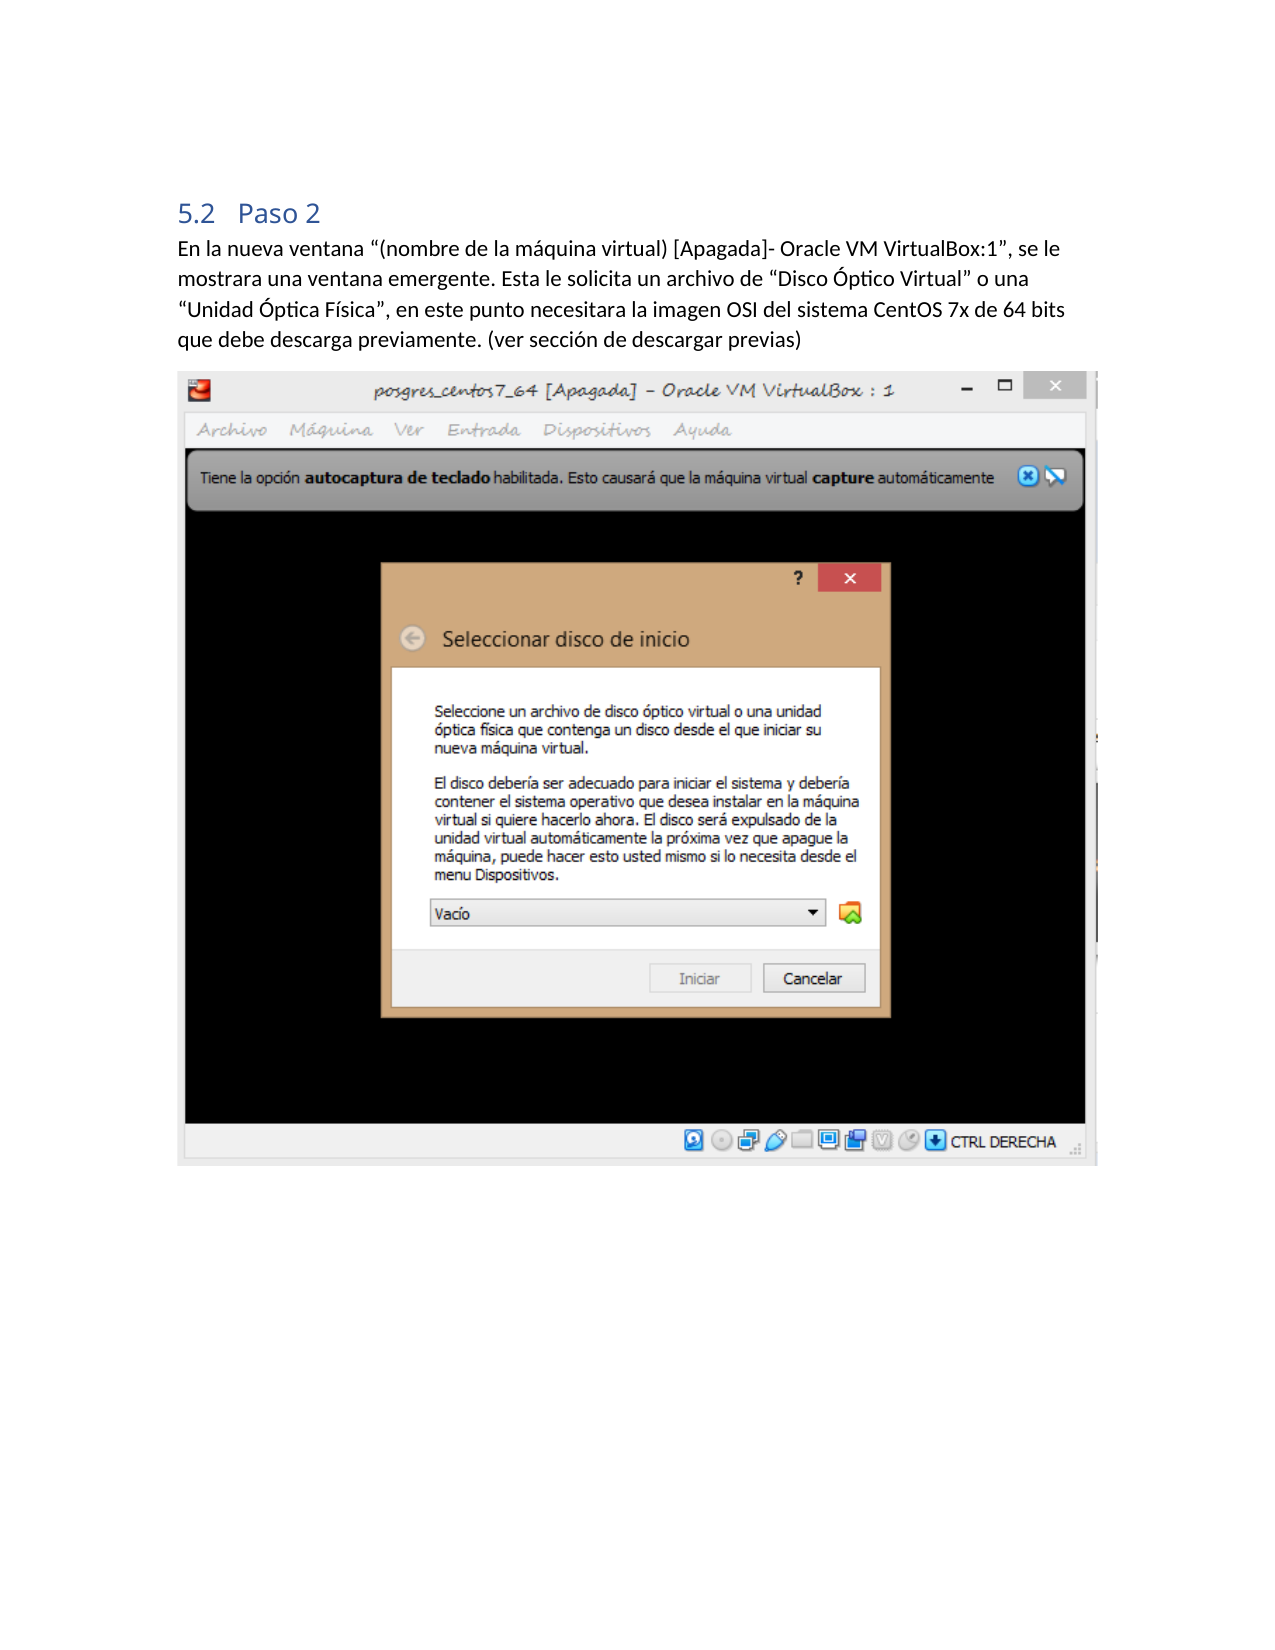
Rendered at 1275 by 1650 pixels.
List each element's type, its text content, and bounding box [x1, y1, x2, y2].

subtitle Paso 2 [177, 194, 1098, 231]
text En la nueva ventana “(nombre de la máquina virtual) [Apagada]- Oracle VM VirtualBox:1”, se le mostrara una ventana emergente. Esta le solicita un archivo de “Disco Óptico Virtual” o una “Unidad Óptica Física”, en este punto necesitara la imagen OSI del sistema CentOS 7x de 64 bits que debe descarga previamente. (ver sección de descargar previas) [177, 234, 1098, 353]
picture [177, 371, 1098, 1166]
